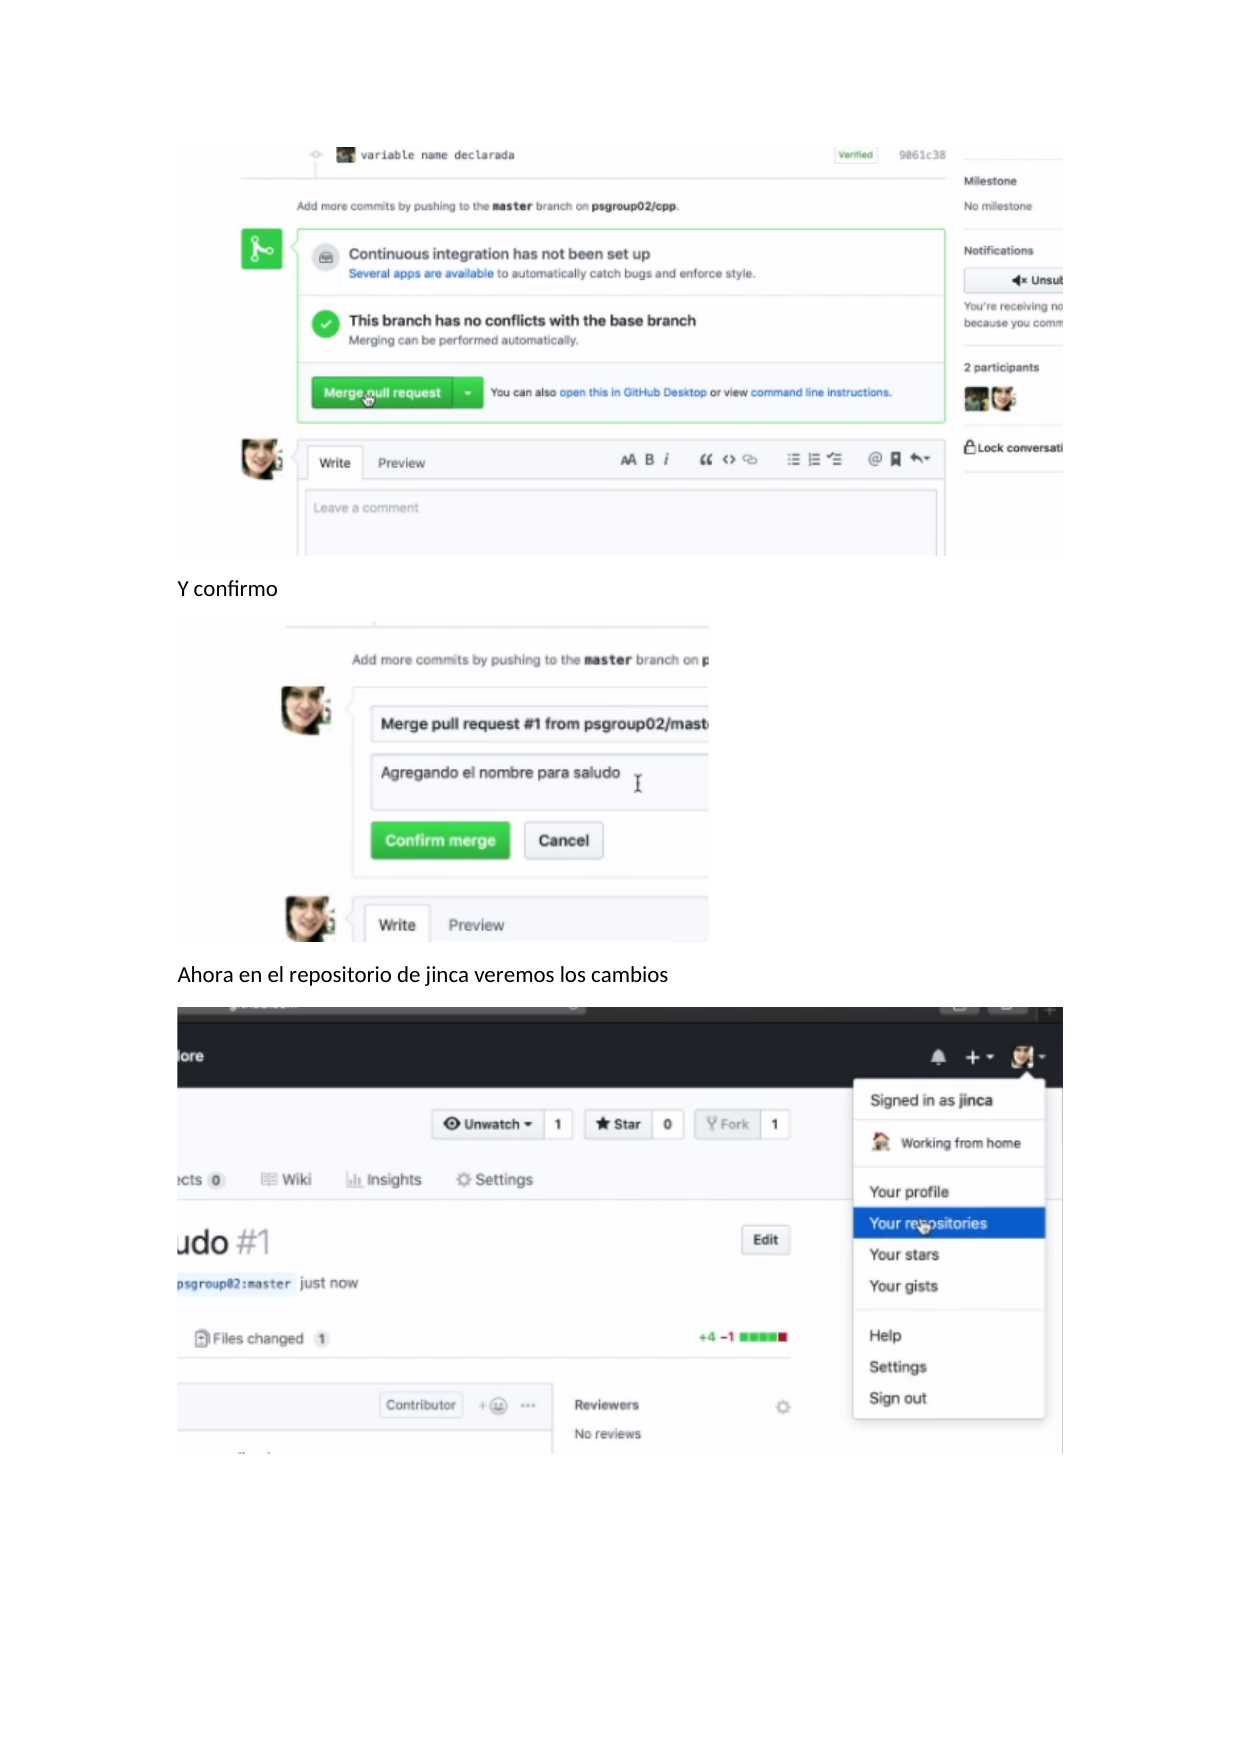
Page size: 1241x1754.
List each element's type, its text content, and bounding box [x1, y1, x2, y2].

text Ahora en el repositorio de jinca veremos los cambios [177, 961, 1063, 989]
picture [177, 621, 709, 942]
picture [177, 1007, 1063, 1454]
text Y confirmo [177, 574, 1063, 602]
picture [177, 147, 1063, 556]
